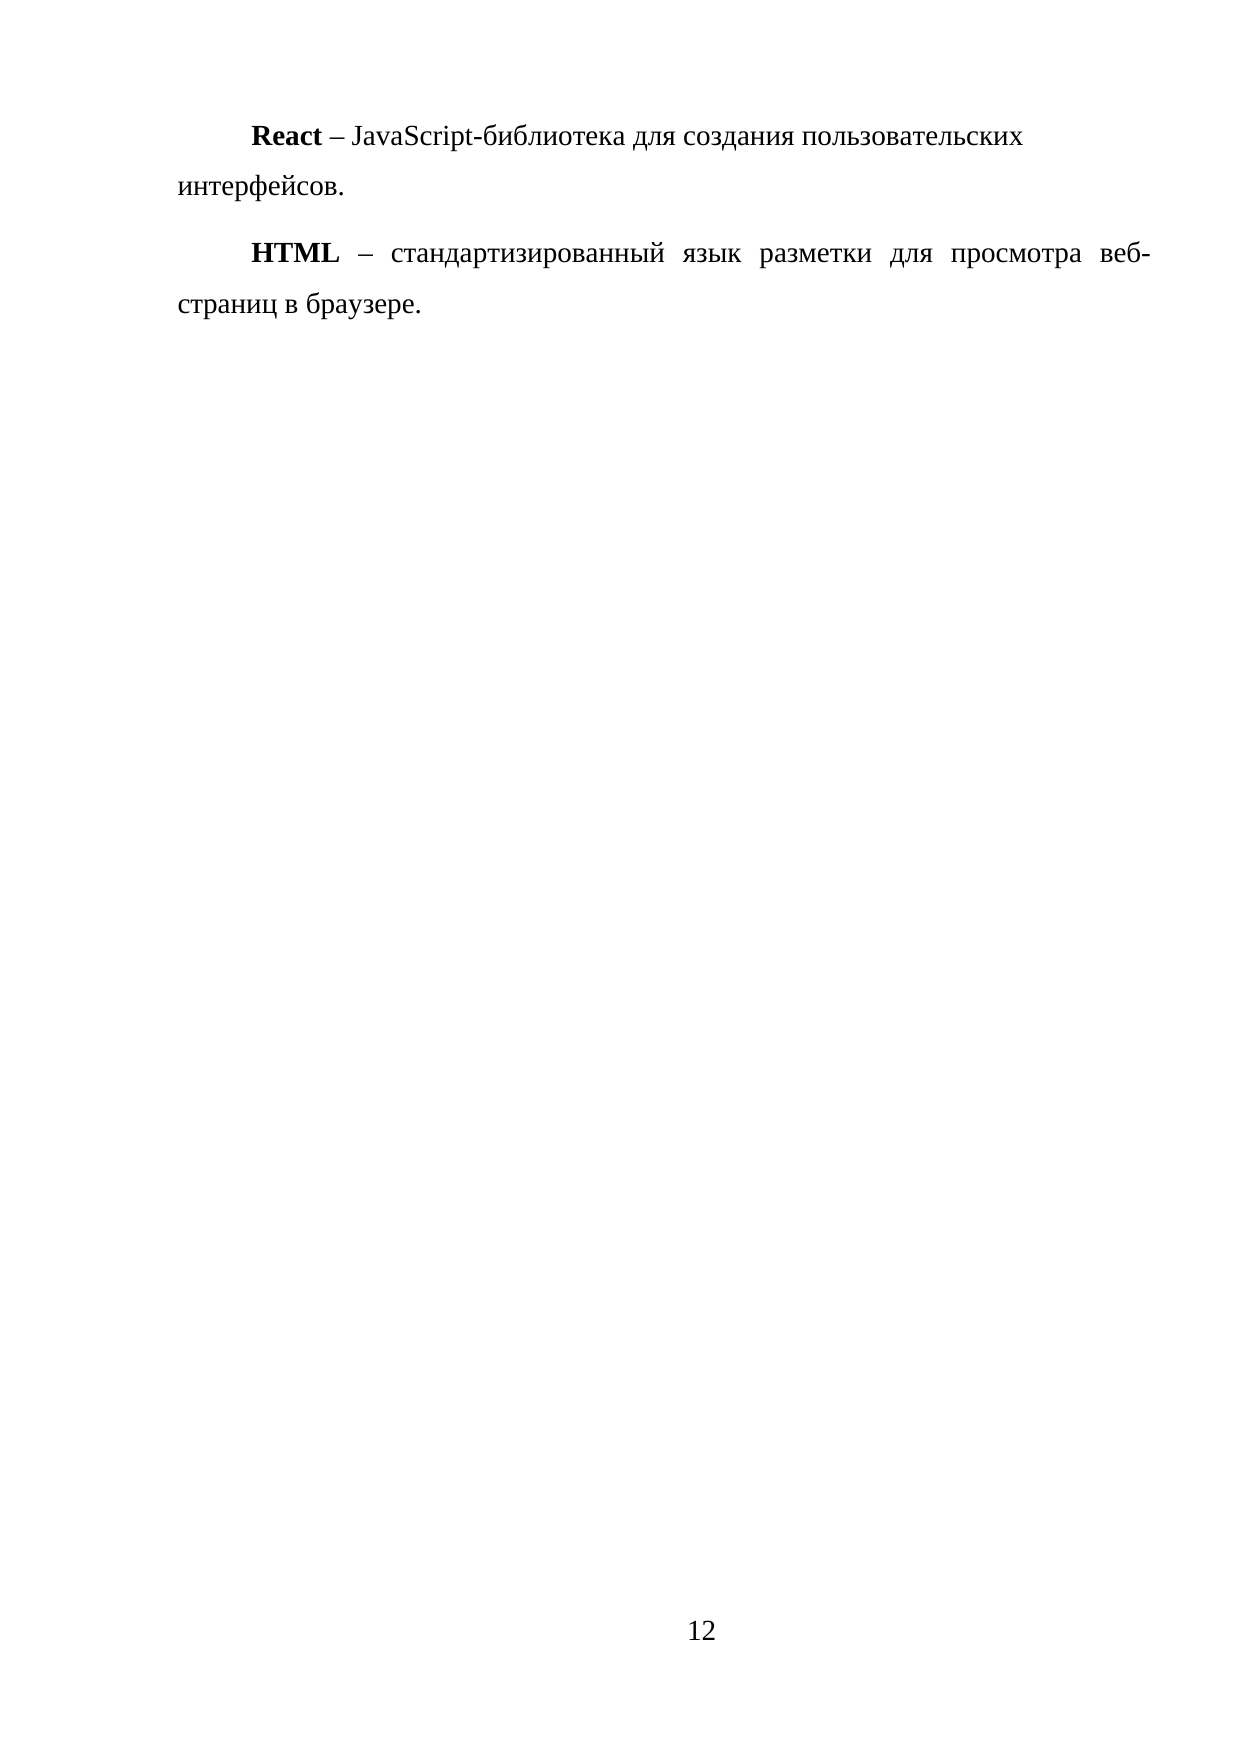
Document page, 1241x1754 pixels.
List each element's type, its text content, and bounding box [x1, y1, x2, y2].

text HTML – стандартизированный язык разметки для просмотра веб-страниц в браузере. [177, 235, 1152, 319]
text React – JavaScript-библиотека для создания пользовательских интерфейсов. [177, 118, 1152, 202]
